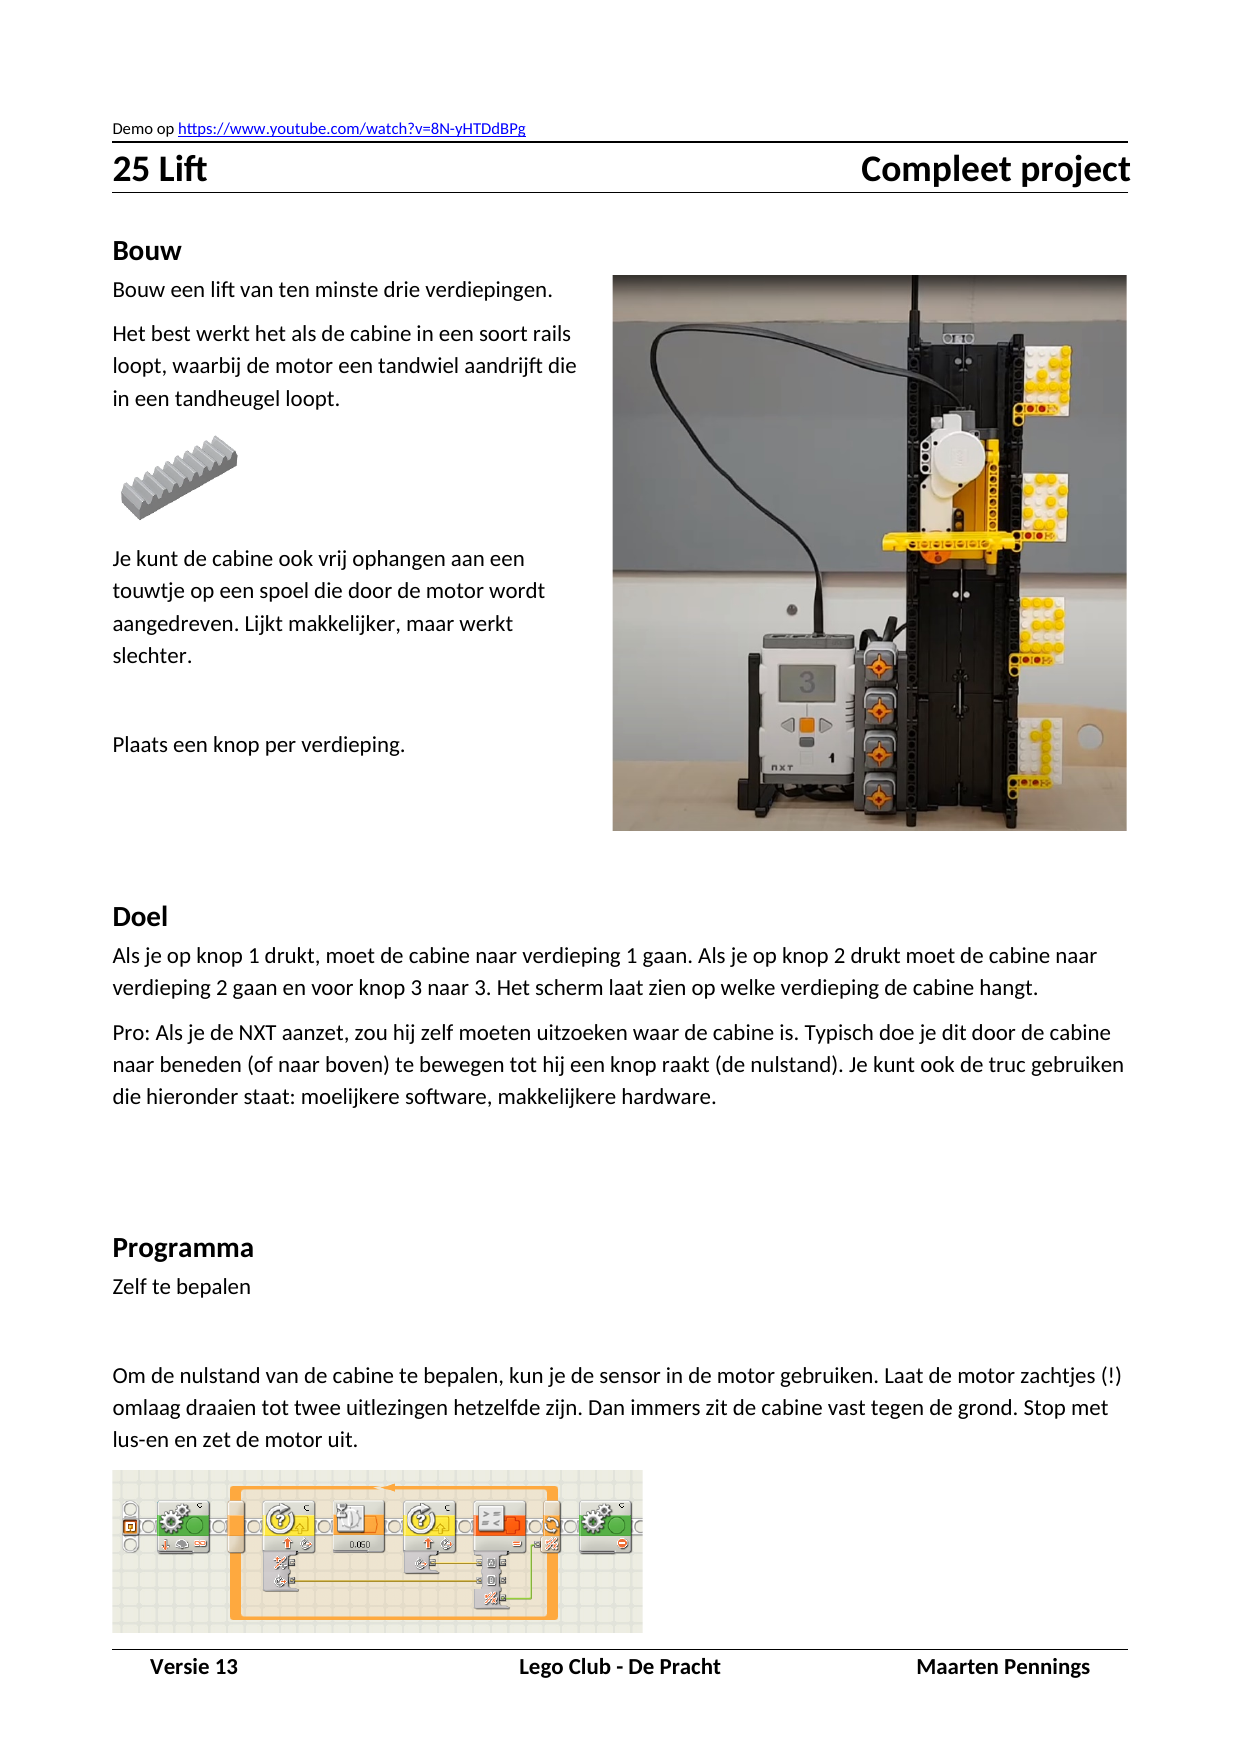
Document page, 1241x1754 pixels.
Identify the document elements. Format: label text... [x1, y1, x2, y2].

picture [612, 275, 1127, 831]
text Je kunt de cabine ook vrij ophangen aan een touwtje op een spoel die door de motor wordt aangedreven. Lijkt makkelijker, maar werkt slechter. [112, 544, 585, 669]
text Het best werkt het als de cabine in een soort rails loopt, waarbij de motor een tandwiel aandrijft die in een tandheugel loopt. [112, 319, 585, 412]
text Om de nulstand van de cabine te bepalen, kun je de sensor in de motor gebruiken. Laat de motor zachtjes (!) omlaag draaien tot twee uitlezingen hetzelfde zijn. Dan immers zit de cabine vast tegen de grond. Stop met lus-en en zet de motor uit. [112, 1361, 1128, 1454]
text Als je op knop 1 drukt, moet de cabine naar verdieping 1 gaan. Als je op knop 2 drukt moet de cabine naar verdieping 2 gaan en voor knop 3 naar 3. Het scherm laat zien op welke verdieping de cabine hangt. [112, 941, 1128, 1001]
text Doel [112, 898, 1128, 934]
text Bouw een lift van ten minste drie verdiepingen. [112, 275, 585, 303]
text Plaats een knop per verdieping. [112, 730, 612, 758]
text 25 Lift Compleet project [112, 143, 1128, 192]
text Bouw [112, 232, 1128, 267]
text Pro: Als je de NXT aanzet, zou hij zelf moeten uitzoeken waar de cabine is. Typisch doe je dit door de cabine naar beneden (of naar boven) te bewegen tot hij een knop raakt (de nulstand). Je kunt ook de truc gebruiken die hieronder staat: moelijkere software, makkelijkere hardware. [112, 1018, 1128, 1110]
picture [112, 428, 248, 528]
text Programma [112, 1229, 1128, 1264]
text Demo op https://www.youtube.com/watch?v=8N-yHTDdBPg [112, 118, 1128, 138]
text Zelf te bepalen [112, 1272, 1128, 1300]
picture [112, 1470, 643, 1633]
